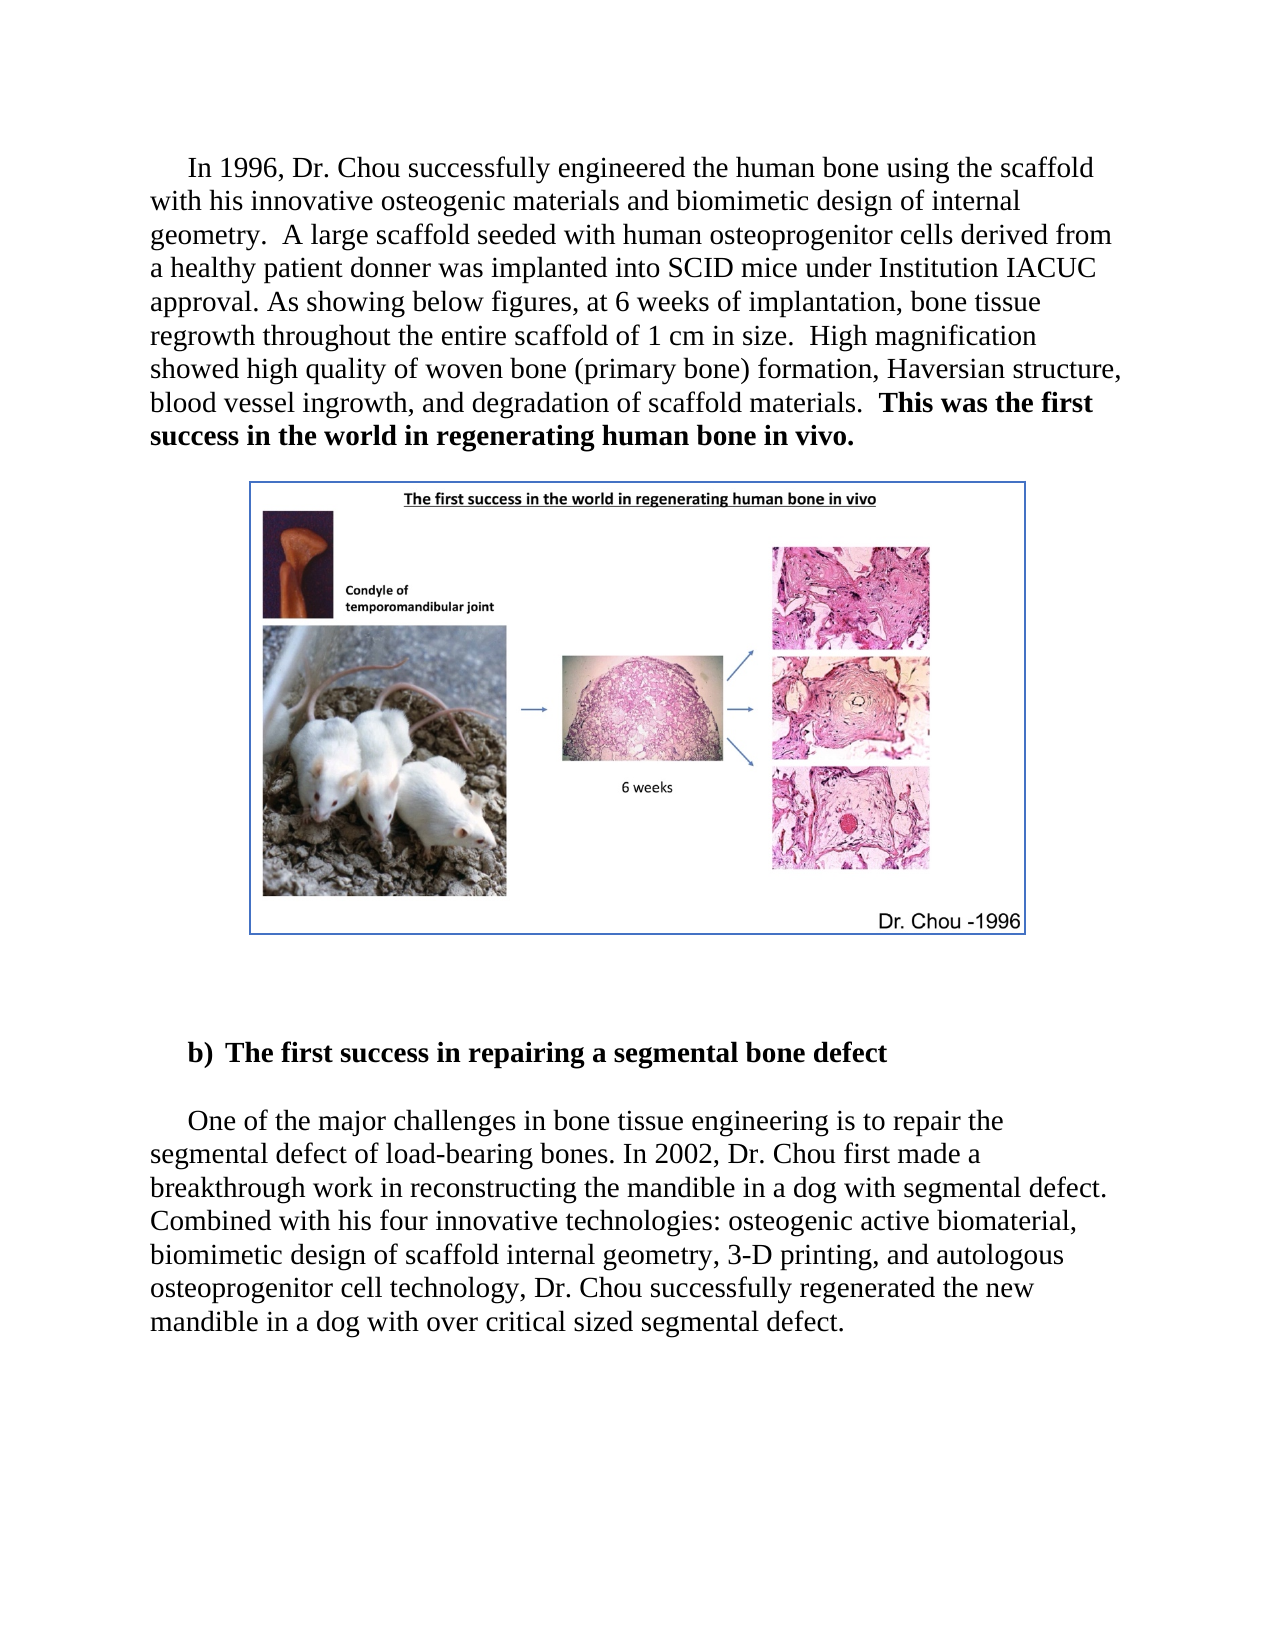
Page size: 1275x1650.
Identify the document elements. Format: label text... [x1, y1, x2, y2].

text One of the major challenges in bone tissue engineering is to repair the segmental defect of load-bearing bones. In 2002, Dr. Chou first made a breakthrough work in reconstructing the mandible in a dog with segmental defect. Combined with his four innovative technologies: osteogenic active biomaterial, biomimetic design of scaffold internal geometry, 3-D printing, and autologous osteoprogenitor cell technology, Dr. Chou successfully regenerated the new mandible in a dog with over critical sized segmental defect. [150, 1103, 1125, 1337]
text In 1996, Dr. Chou successfully engineered the human bone using the scaffold with his innovative osteogenic materials and biomimetic design of internal geometry. A large scaffold seeded with human osteoprogenitor cells derived from a healthy patient donner was implanted into SCID mice under Institution IACUC approval. As showing below figures, at 6 weeks of implantation, bone tissue regrowth throughout the entire scaffold of 1 cm in size. High magnification showed high quality of woven bone (primary bone) formation, Haversian structure, blood vessel ingrowth, and degradation of scaffold materials. This was the first success in the world in regenerating human bone in vivo. [150, 150, 1125, 452]
picture [251, 483, 1024, 933]
list The first success in repairing a segmental bone defect [187, 1036, 1125, 1069]
